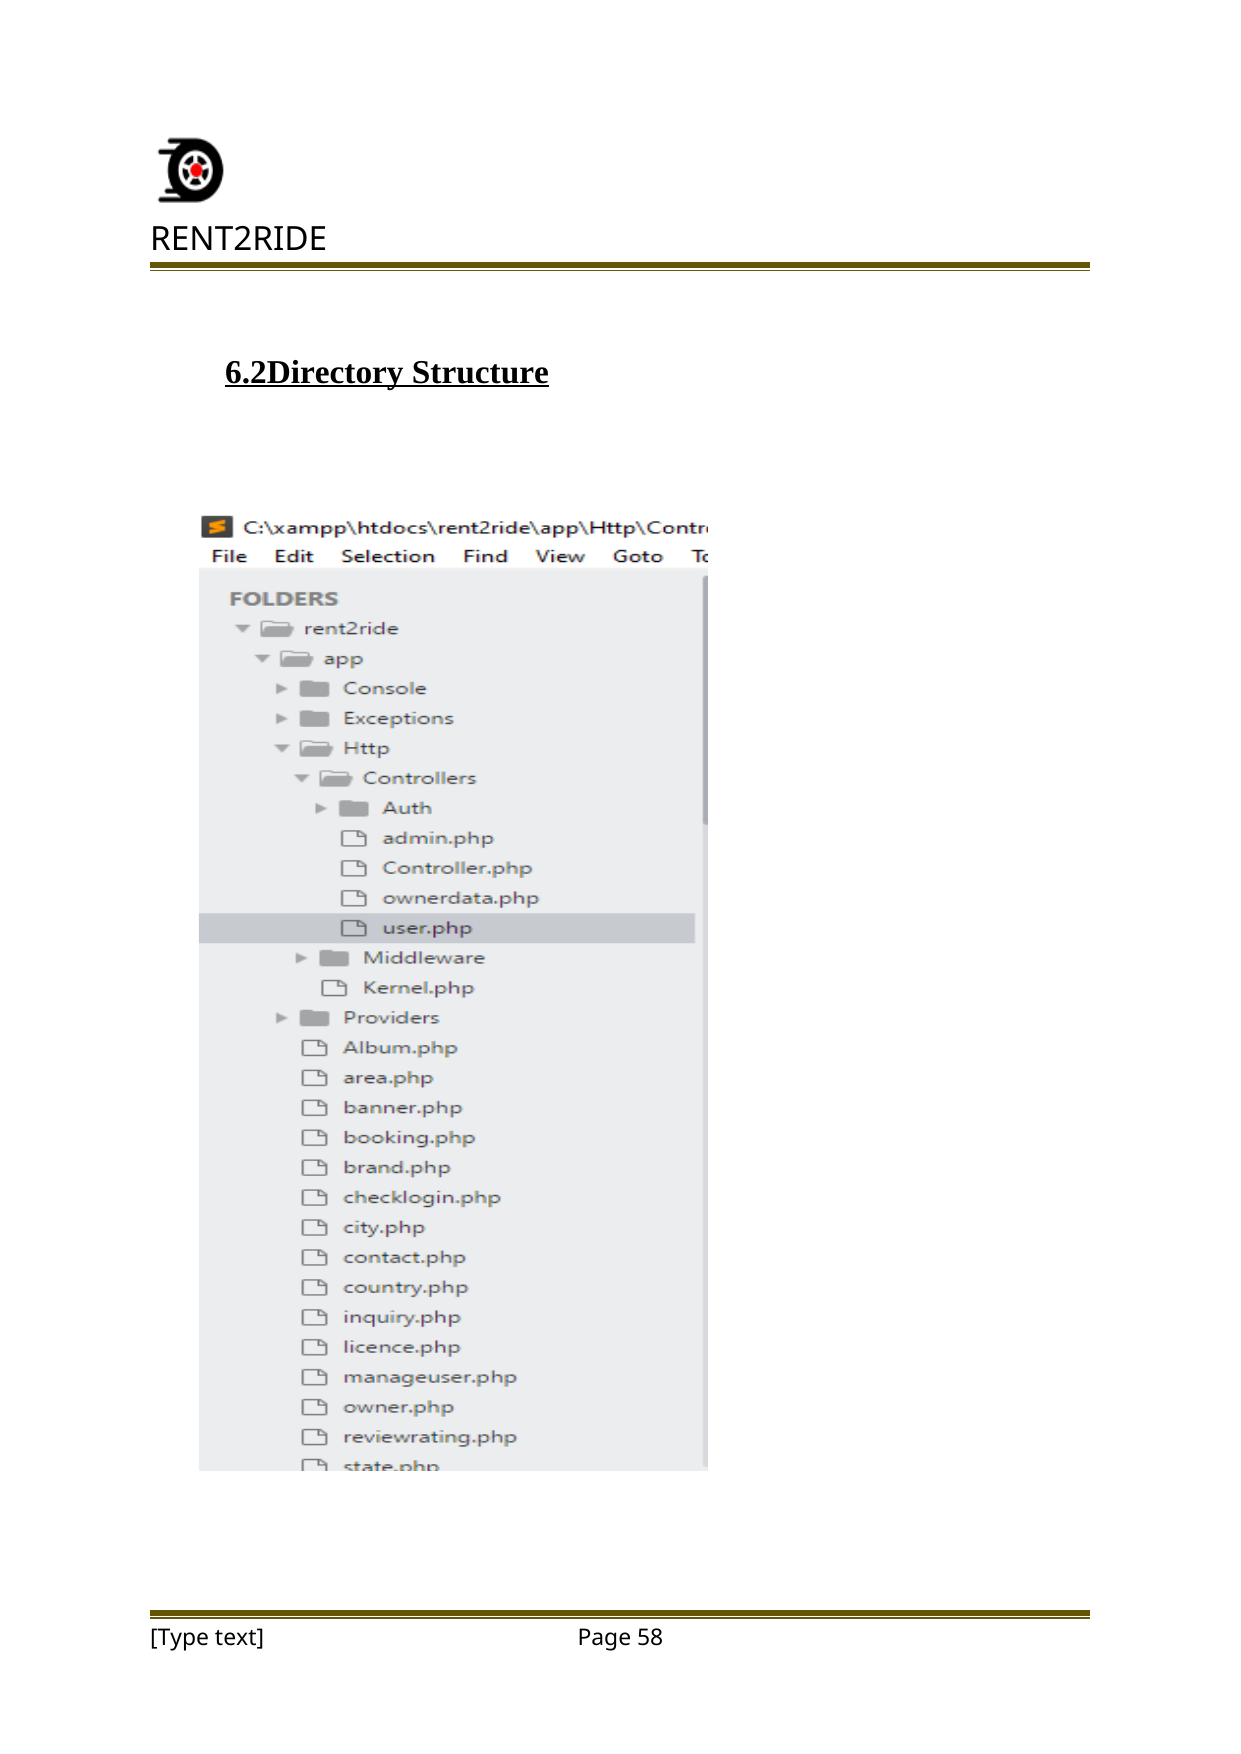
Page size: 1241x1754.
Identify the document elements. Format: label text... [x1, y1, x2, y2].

picture [150, 126, 229, 215]
picture [198, 512, 708, 1471]
text 6.2Directory Structure [150, 352, 1090, 391]
